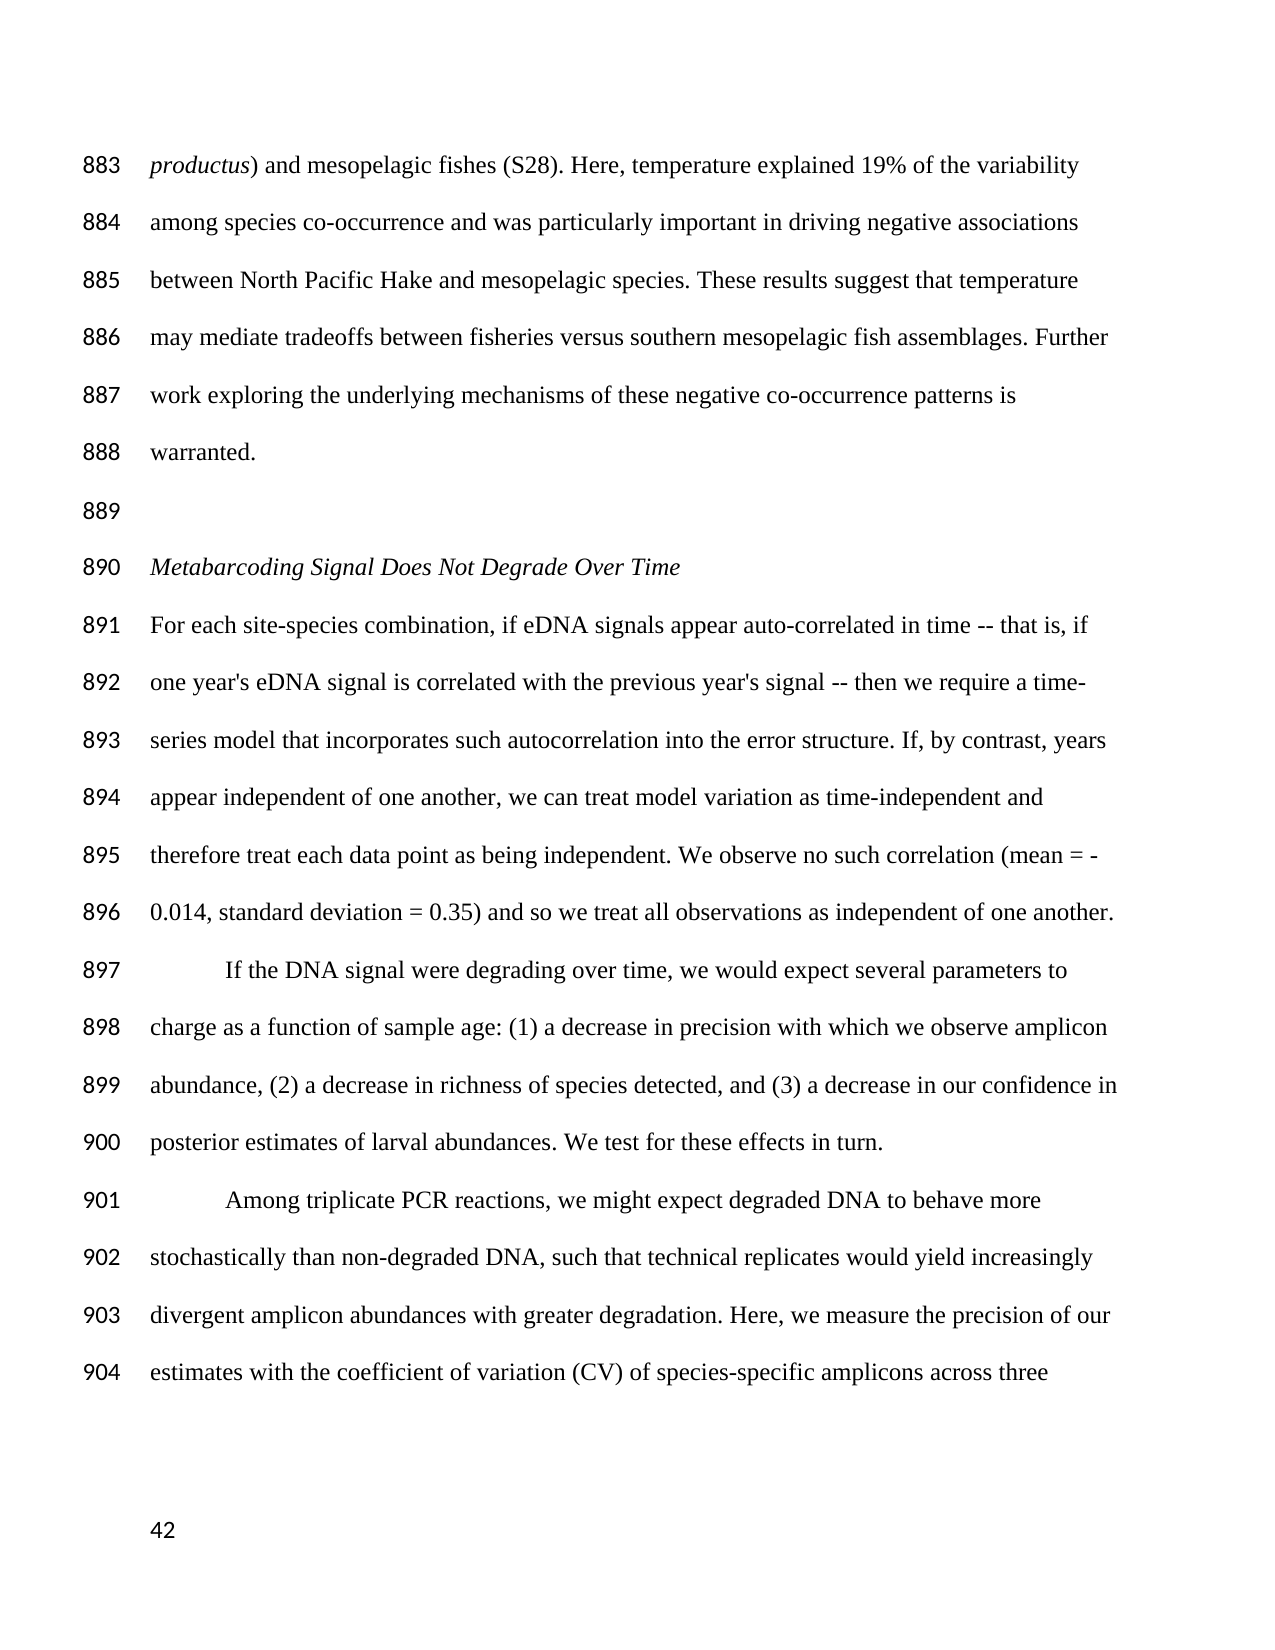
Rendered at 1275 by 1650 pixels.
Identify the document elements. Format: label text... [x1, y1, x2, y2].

text If the DNA signal were degrading over time, we would expect several parameters to charge as a function of sample age: (1) a decrease in precision with which we observe amplicon abundance, (2) a decrease in richness of species detected, and (3) a decrease in our confidence in posterior estimates of larval abundances. We test for these effects in turn. [150, 955, 1125, 1156]
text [150, 150, 1125, 466]
text Metabarcoding Signal Does Not Degrade Over Time [150, 552, 1125, 581]
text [150, 1185, 1125, 1386]
text For each site-species combination, if eDNA signals appear auto-correlated in time -- that is, if one year's eDNA signal is correlated with the previous year's signal -- then we require a time-series model that incorporates such autocorrelation into the error structure. If, by contrast, years appear independent of one another, we can treat model variation as time-independent and therefore treat each data point as being independent. We observe no such correlation (mean = -0.014, standard deviation = 0.35) and so we treat all observations as independent of one another. [150, 610, 1125, 926]
